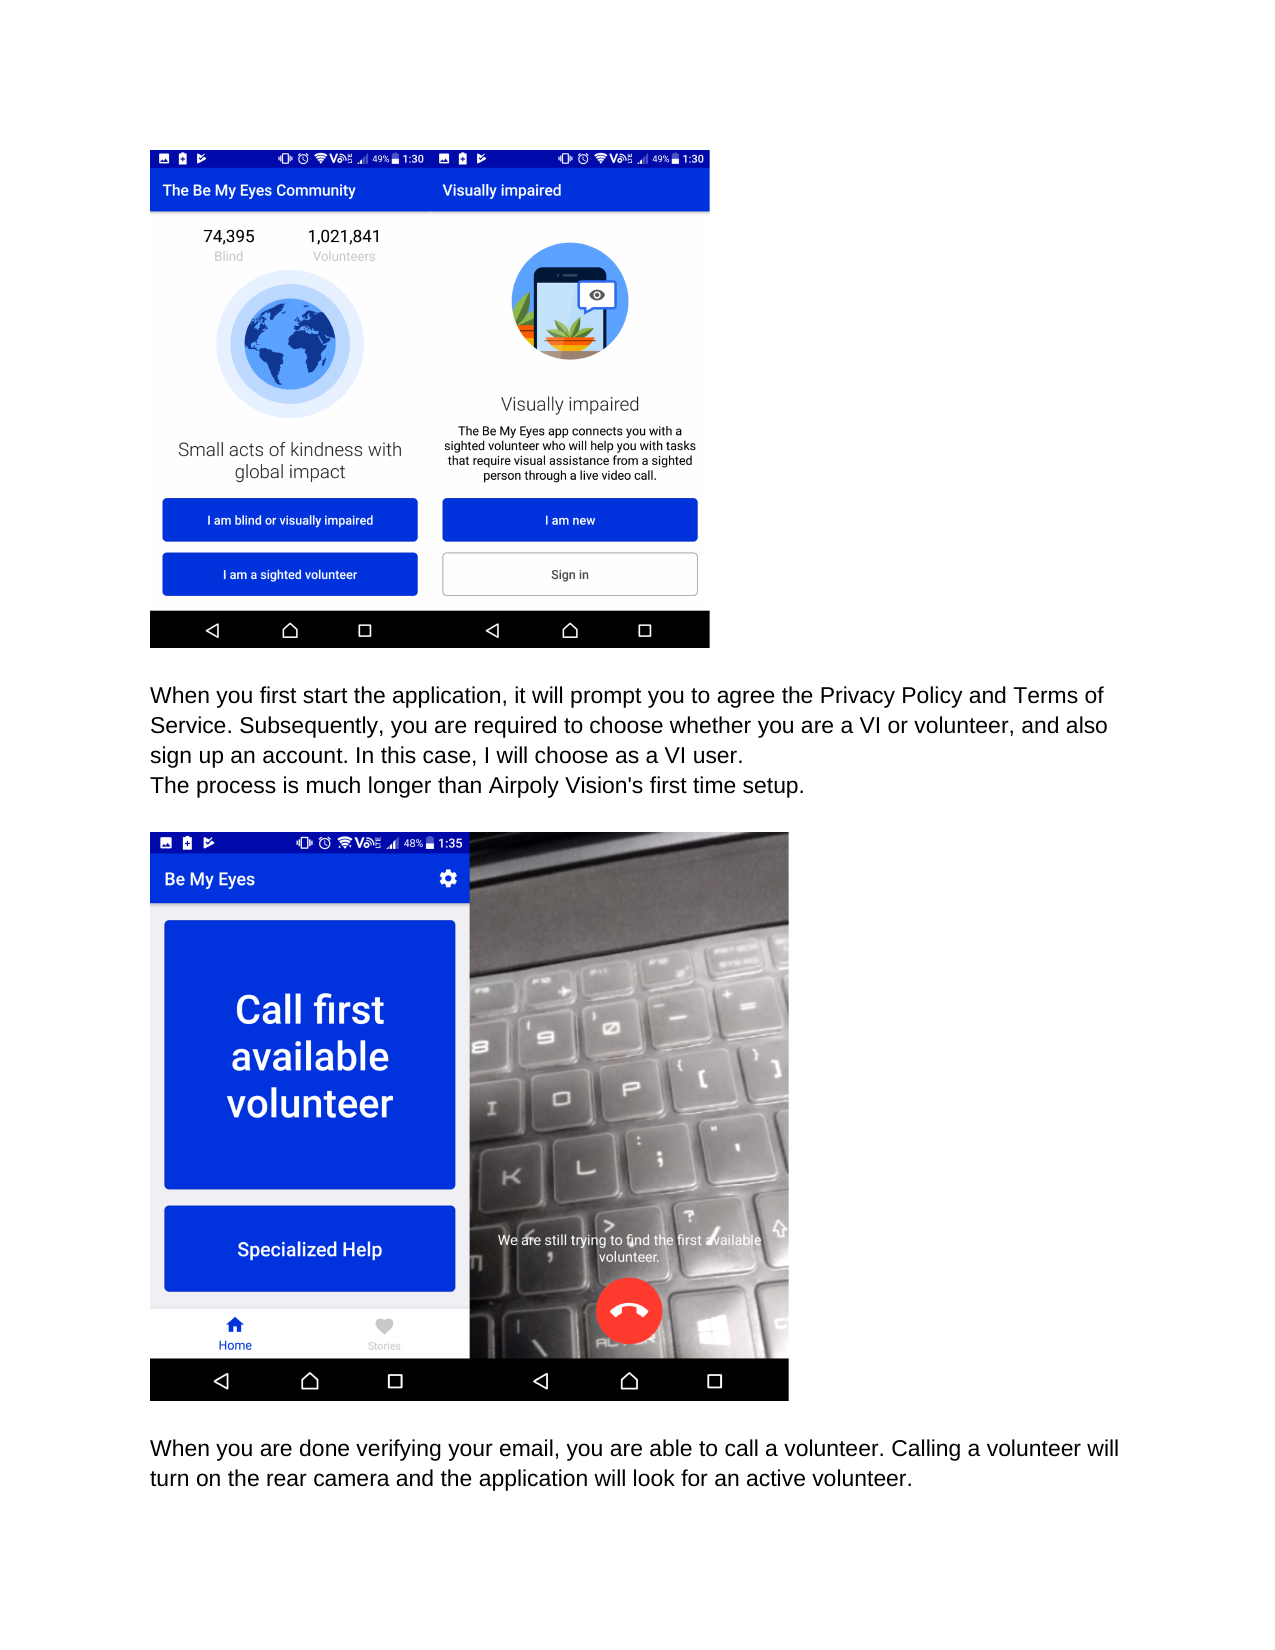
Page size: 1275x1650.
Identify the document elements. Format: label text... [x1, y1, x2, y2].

text The process is much longer than Airpoly Vision's first time setup. [150, 772, 1125, 799]
text When you are done verifying your email, you are able to call a volunteer. Calling a volunteer will turn on the rear camera and the application will look for an active volunteer. [150, 1435, 1125, 1491]
picture [150, 832, 789, 1401]
text When you first start the application, it will prompt you to agree the Privacy Policy and Terms of Service. Subsequently, you are required to choose whether you are a VI or volunteer, and also sign up an account. In this case, I will choose as a VI user. [150, 682, 1125, 768]
picture [150, 150, 710, 648]
